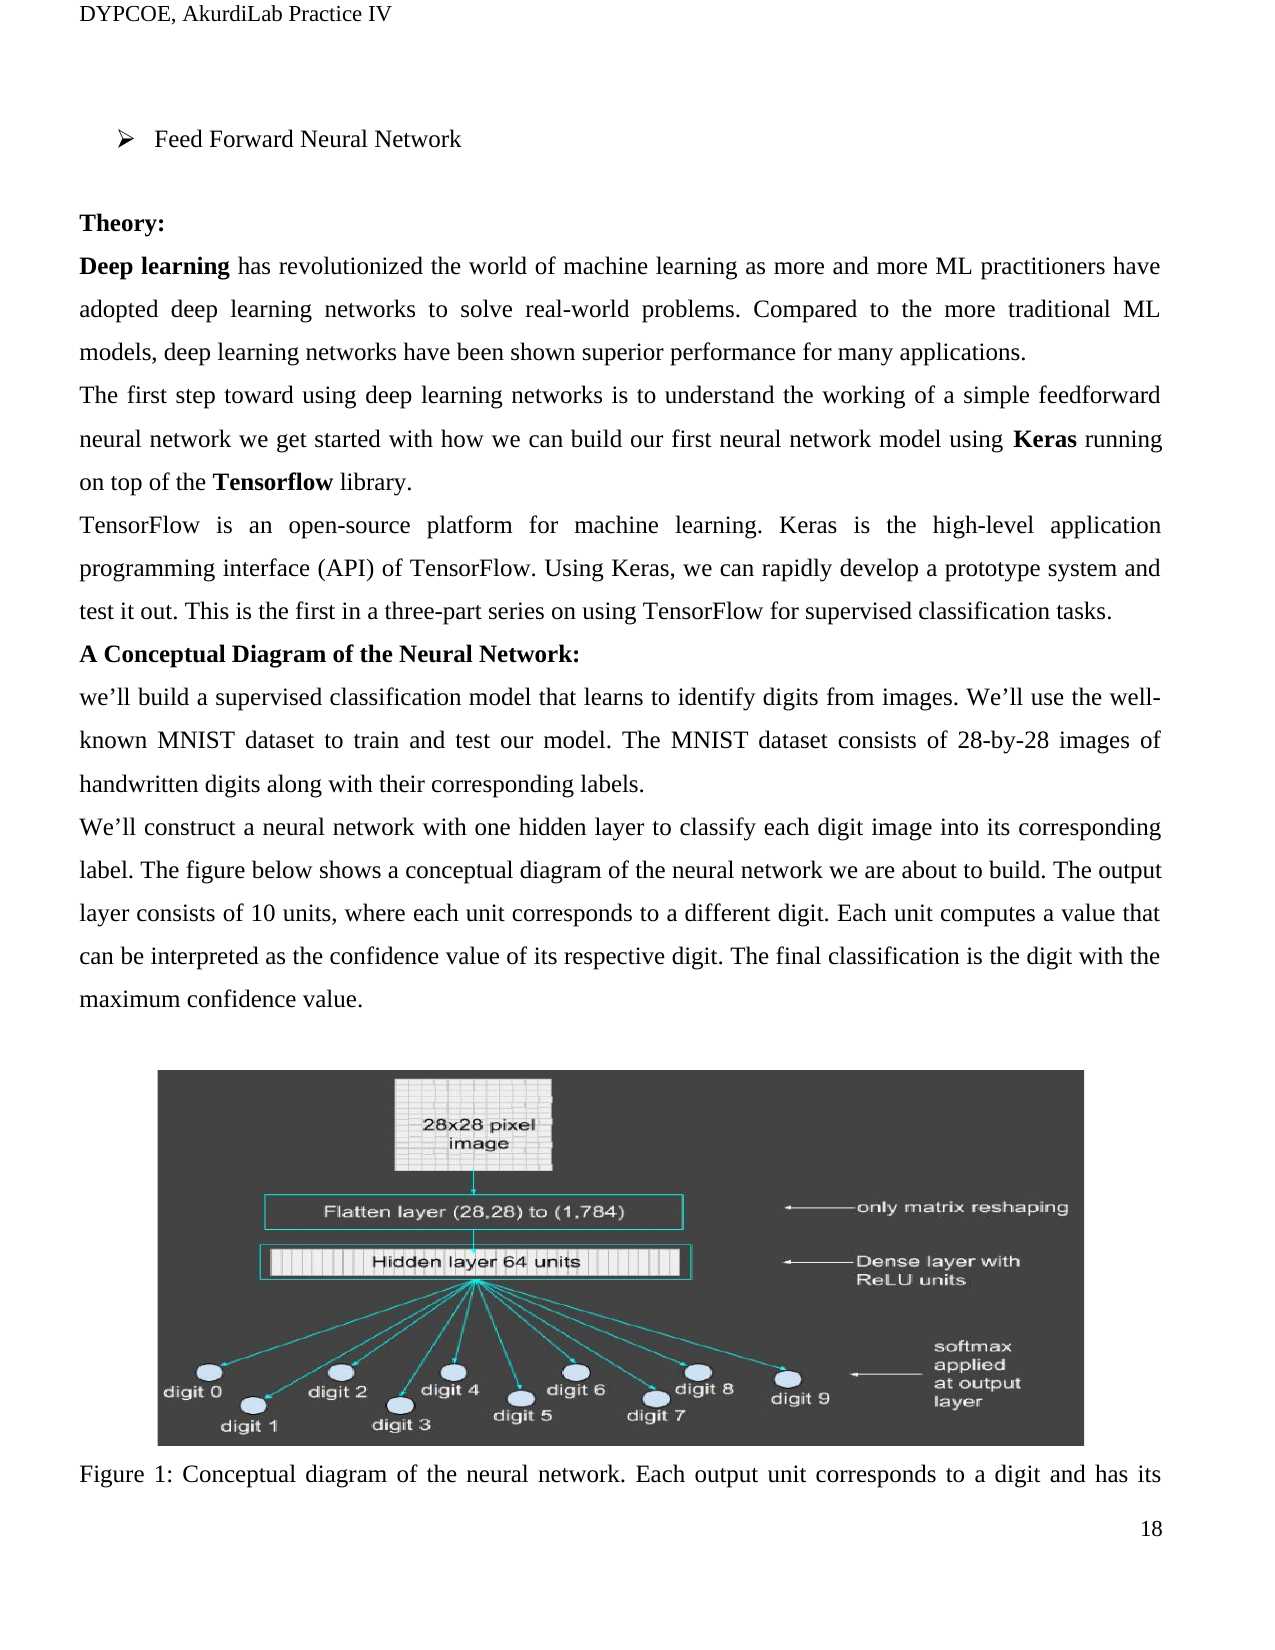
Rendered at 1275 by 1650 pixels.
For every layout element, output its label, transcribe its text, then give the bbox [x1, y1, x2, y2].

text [79, 1459, 1162, 1487]
text A Conceptual Diagram of the Neural Network: [79, 639, 1162, 668]
text TensorFlow is an open-source platform for machine learning. Keras is the high-level application programming interface (API) of TensorFlow. Using Keras, we can rapidly develop a prototype system and test it out. This is the first in a three-part series on using TensorFlow for supervised classification tasks. [79, 510, 1162, 625]
text Deep learning has revolutionized the world of machine learning as more and more ML practitioners have adopted deep learning networks to solve real-world problems. Compared to the more traditional ML models, deep learning networks have been shown superior performance for many applications. [79, 251, 1162, 366]
text We’ll construct a neural network with one hidden layer to classify each digit image into its corresponding label. The figure below shows a conceptual diagram of the neural network we are about to build. The output layer consists of 10 units, where each unit corresponds to a different digit. Each unit computes a value that can be interpreted as the confidence value of its respective digit. The final classification is the digit with the maximum confidence value. [79, 812, 1162, 1013]
picture [157, 1070, 1085, 1446]
text The first step toward using deep learning networks is to understand the working of a simple feedforward neural network we get started with how we can build our first neural network model using Keras running on top of the Tensorflow library. [79, 381, 1162, 496]
text Theory: [79, 208, 1162, 237]
list Feed Forward Neural Network [117, 110, 1162, 162]
text we’ll build a supervised classification model that learns to identify digits from images. We’ll use the well-known MNIST dataset to train and test our model. The MNIST dataset consists of 28-by-28 images of handwritten digits along with their corresponding labels. [79, 682, 1162, 797]
